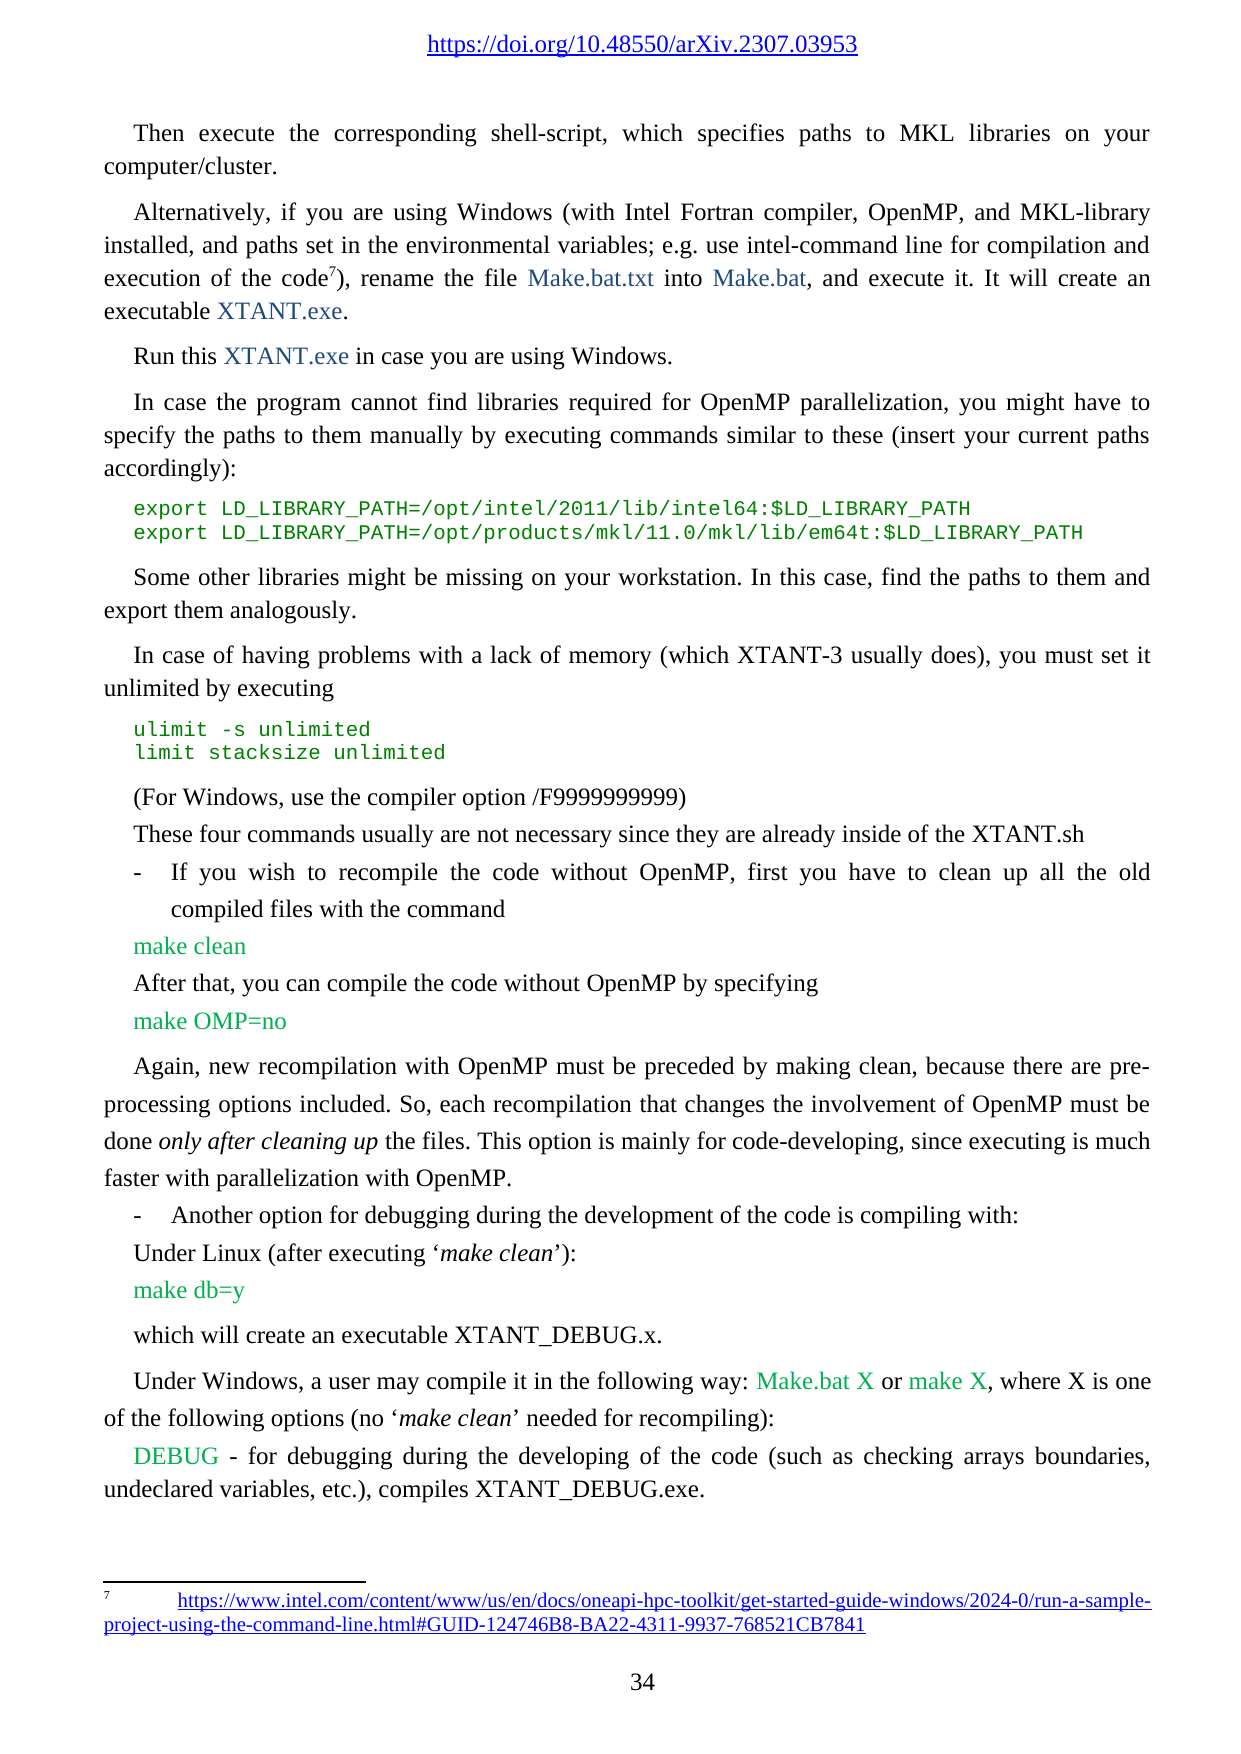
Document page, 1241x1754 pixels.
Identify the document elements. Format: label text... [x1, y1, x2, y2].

text Some other libraries might be missing on your workstation. In this case, find the paths to them and export them analogously. [103, 562, 1152, 623]
list Another option for debugging during the development of the code is compiling with: [133, 1201, 1152, 1229]
text Alternatively, if you are using Windows (with Intel Fortran compiler, OpenMP, and MKL-library installed, and paths set in the environmental variables; e.g. use intel-command line for compilation and execution of the code), rename the file Make.bat.txt into Make.bat, and execute it. It will create an executable XTANT.exe. [103, 197, 1152, 324]
text make clean [103, 931, 1152, 960]
text make db=y [103, 1275, 1152, 1304]
text which will create an executable XTANT_DEBUG.x. [103, 1321, 1152, 1349]
text Then execute the corresponding shell-script, which specifies paths to MKL libraries on your computer/cluster. [103, 118, 1152, 180]
text DEBUG - for debugging during the developing of the code (such as checking arrays boundaries, undeclared variables, etc.), compiles XTANT_DEBUG.exe. [103, 1441, 1152, 1502]
text Under Linux (after executing ‘make clean’): [133, 1238, 1152, 1267]
text In case the program cannot find libraries required for OpenMP parallelization, you might have to specify the paths to them manually by executing commands similar to these (insert your current paths accordingly): [103, 387, 1152, 482]
text In case of having problems with a lack of memory (which XTANT-3 usually does), you must set it unlimited by executing [103, 640, 1152, 702]
text Again, new recompilation with OpenMP must be preceded by making clean, because there are pre-processing options included. So, each recompilation that changes the involvement of OpenMP must be done only after cleaning up the files. This option is mainly for code-developing, since executing is much faster with parallelization with OpenMP. [103, 1051, 1152, 1192]
text (For Windows, use the compiler option /F9999999999) [103, 782, 1152, 811]
text make OMP=no [103, 1006, 1152, 1034]
text limit stacksize unlimited [103, 742, 1152, 766]
text These four commands usually are not necessary since they are already inside of the XTANT.sh [103, 819, 1152, 848]
text export LD_LIBRARY_PATH=/opt/intel/2011/lib/intel64:$LD_LIBRARY_PATH [103, 498, 1152, 522]
text Under Windows, a user may compile it in the following way: Make.bat X or make X, where X is one of the following options (no ‘make clean’ needed for recompiling): [103, 1366, 1152, 1432]
text ulimit -s unlimited [103, 719, 1152, 742]
text export LD_LIBRARY_PATH=/opt/products/mkl/11.0/mkl/lib/em64t:$LD_LIBRARY_PATH [103, 522, 1152, 546]
list If you wish to recompile the code without OpenMP, first you have to clean up all the old compiled files with the command [133, 857, 1152, 923]
text After that, you can compile the code without OpenMP by specifying [103, 968, 1152, 997]
text Run this XTANT.exe in case you are using Windows. [103, 341, 1152, 370]
